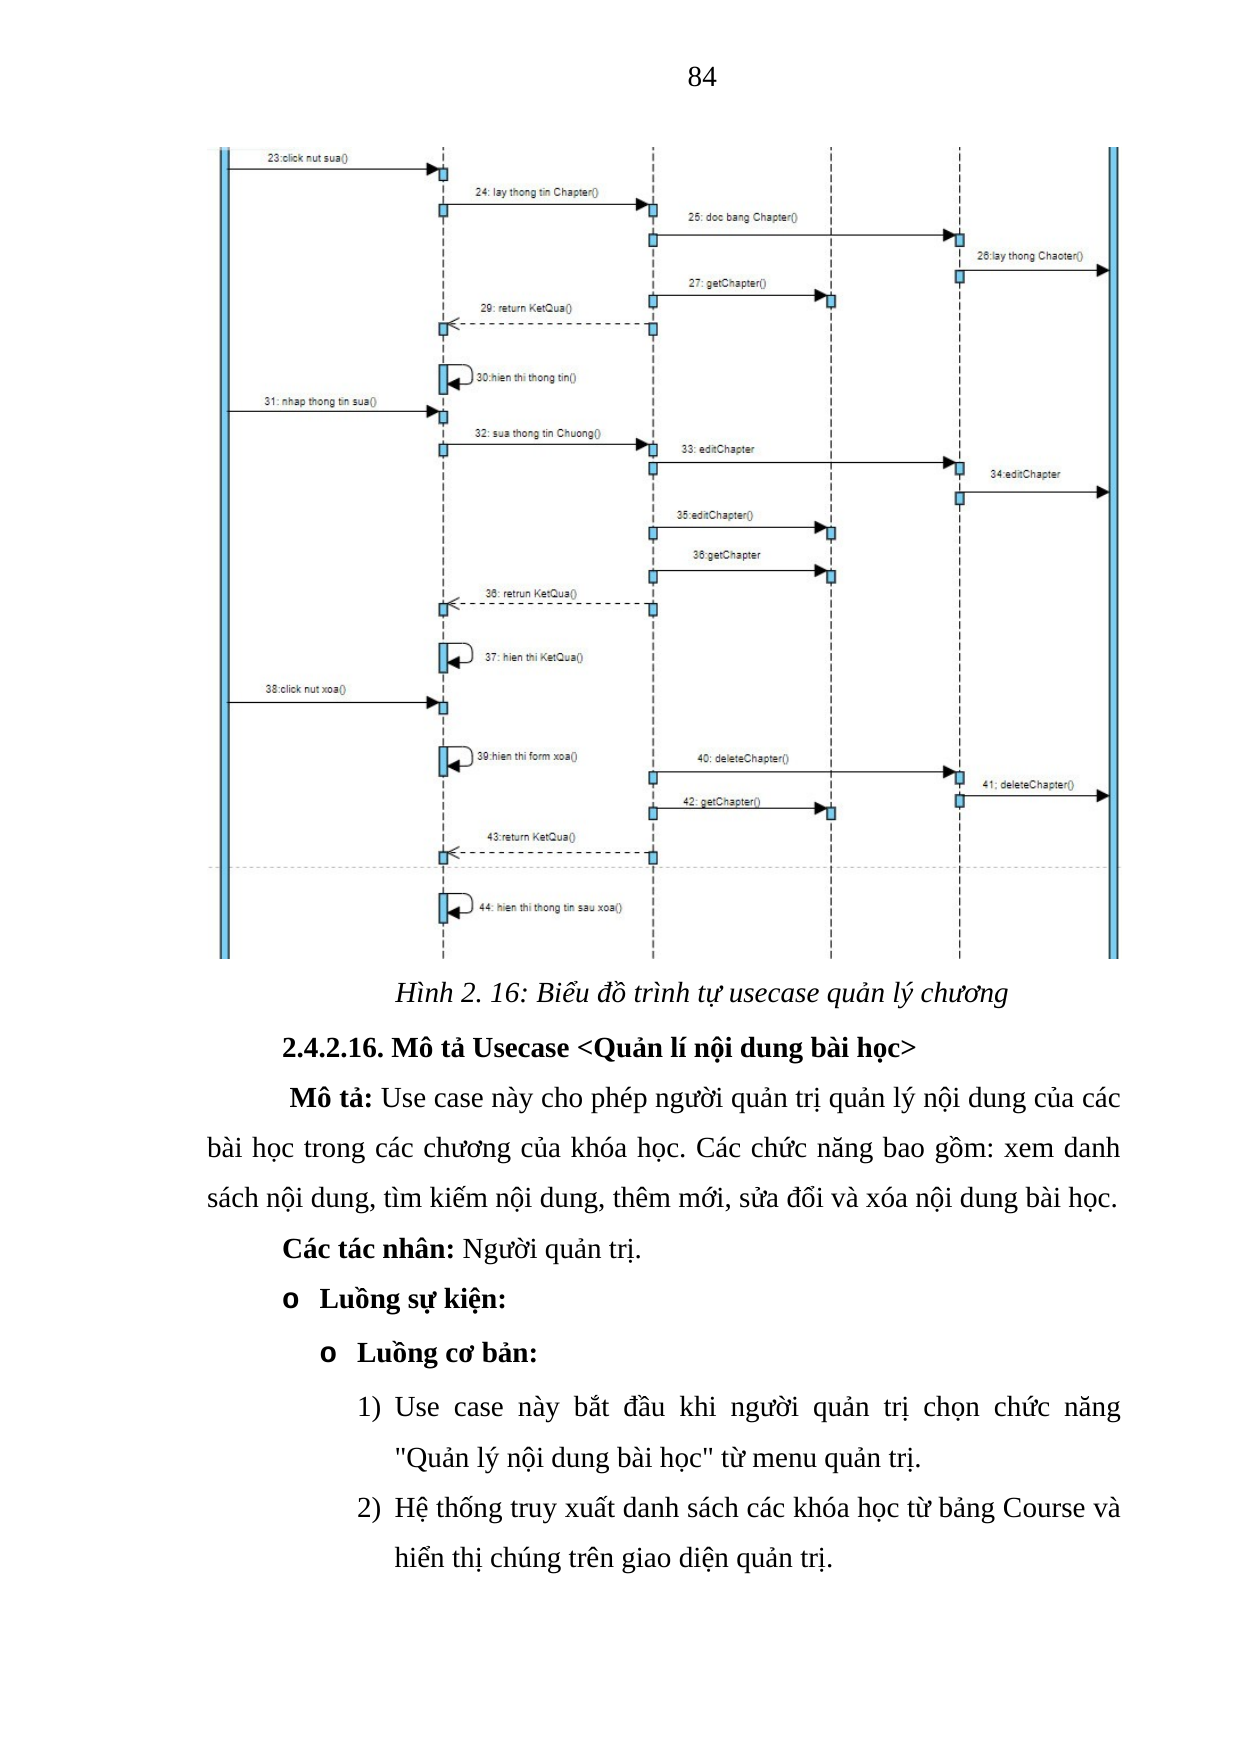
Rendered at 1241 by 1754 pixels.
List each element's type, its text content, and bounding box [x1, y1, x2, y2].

list Luồng cơ bản: [319, 1335, 1122, 1371]
list Use case này bắt đầu khi người quản trị chọn chức năng "Quản lý nội dung bài học" từ menu quản trị. [357, 1389, 1122, 1473]
list Hệ thống truy xuất danh sách các khóa học từ bảng Course và hiển thị chúng trên giao diện quản trị. [357, 1490, 1122, 1574]
text Các tác nhân: Người quản trị. [207, 1231, 1122, 1264]
subtitle Mô tả Usecase <Quản lí nội dung bài học> [207, 1030, 1122, 1063]
list Luồng sự kiện: [282, 1281, 1122, 1317]
picture [206, 147, 1123, 959]
text Mô tả: Use case này cho phép người quản trị quản lý nội dung của các bài học trong các chương của khóa học. Các chức năng bao gồm: xem danh sách nội dung, tìm kiếm nội dung, thêm mới, sửa đổi và xóa nội dung bài học. [207, 1080, 1122, 1214]
text Hình 2. 16: Biểu đồ trình tự usecase quản lý chương [207, 975, 1122, 1009]
